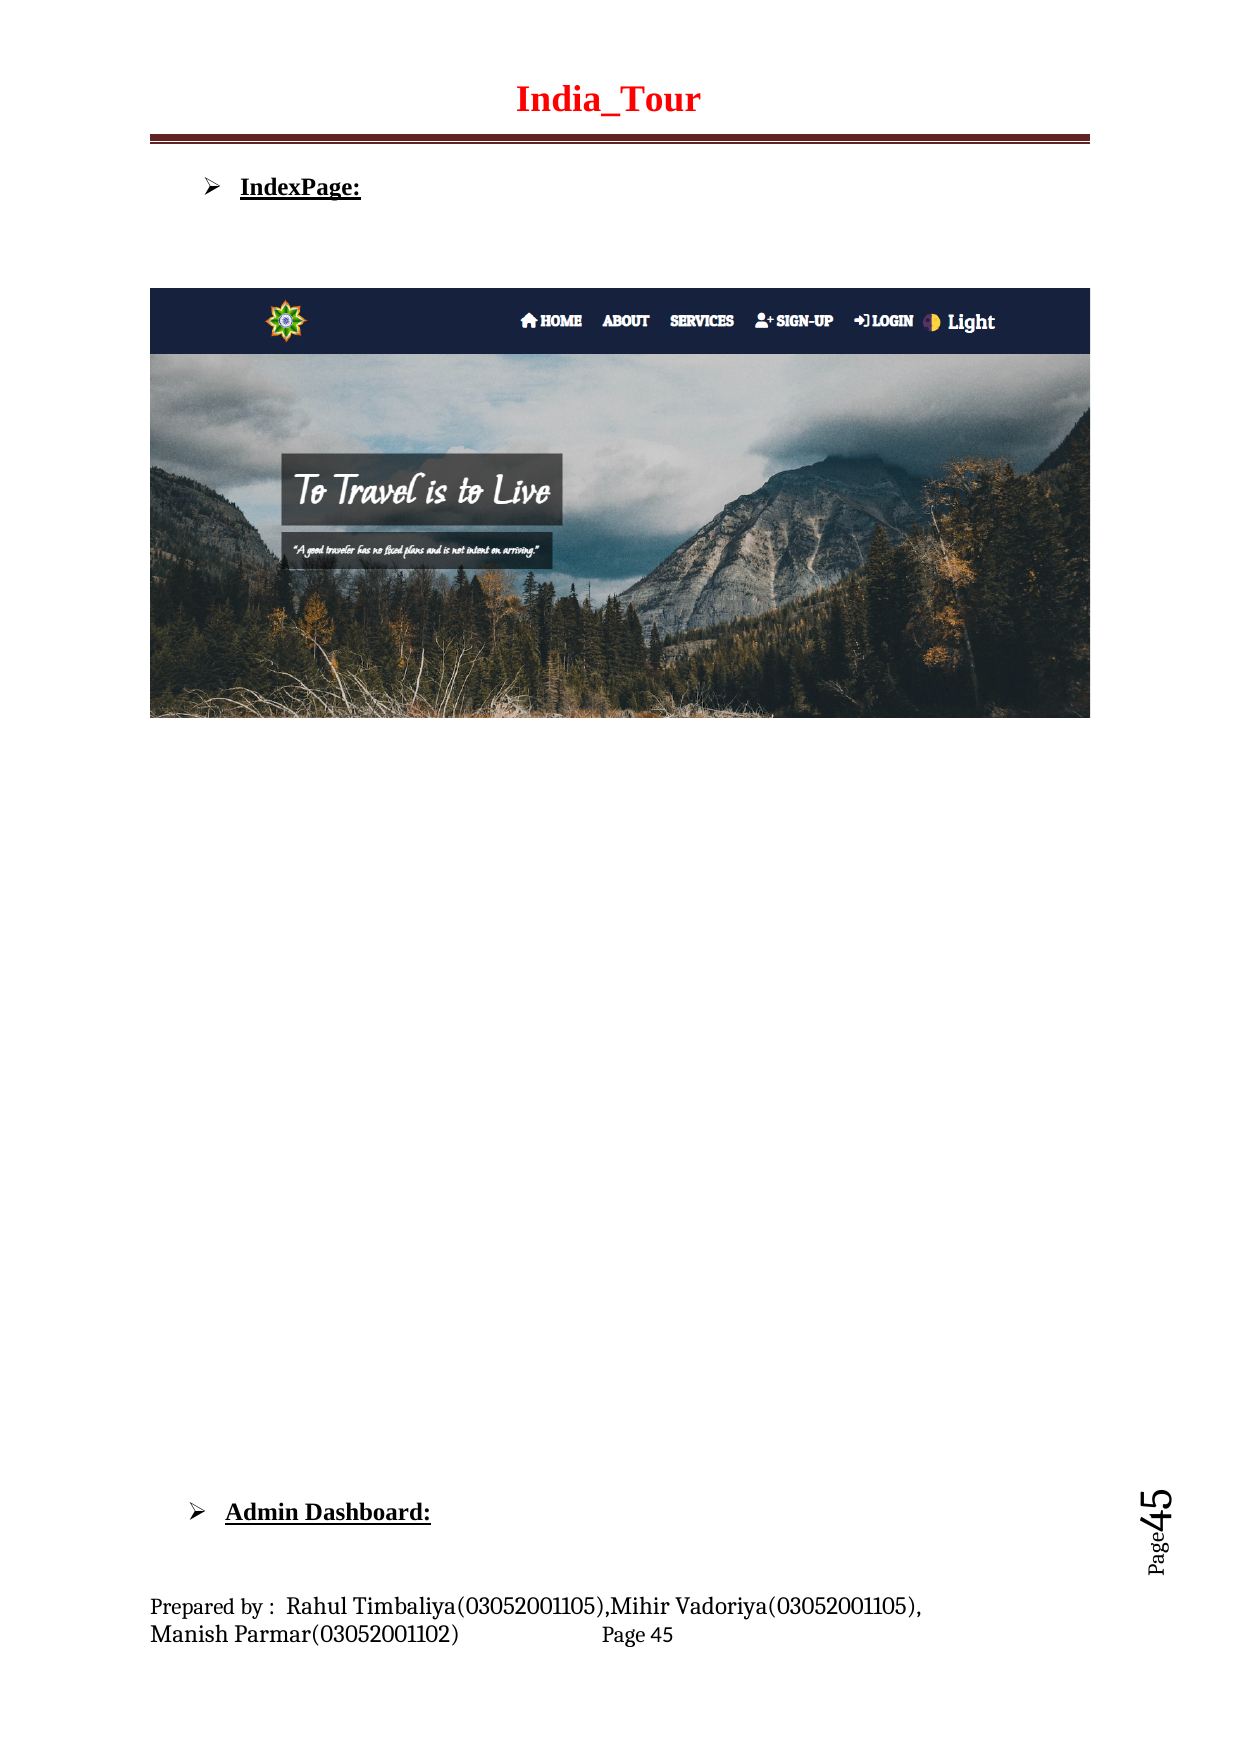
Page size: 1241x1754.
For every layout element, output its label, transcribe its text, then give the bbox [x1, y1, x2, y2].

subtitle Admin Dashboard: [187, 1497, 1090, 1526]
subtitle IndexPage: [202, 172, 1090, 201]
picture [150, 286, 1091, 718]
